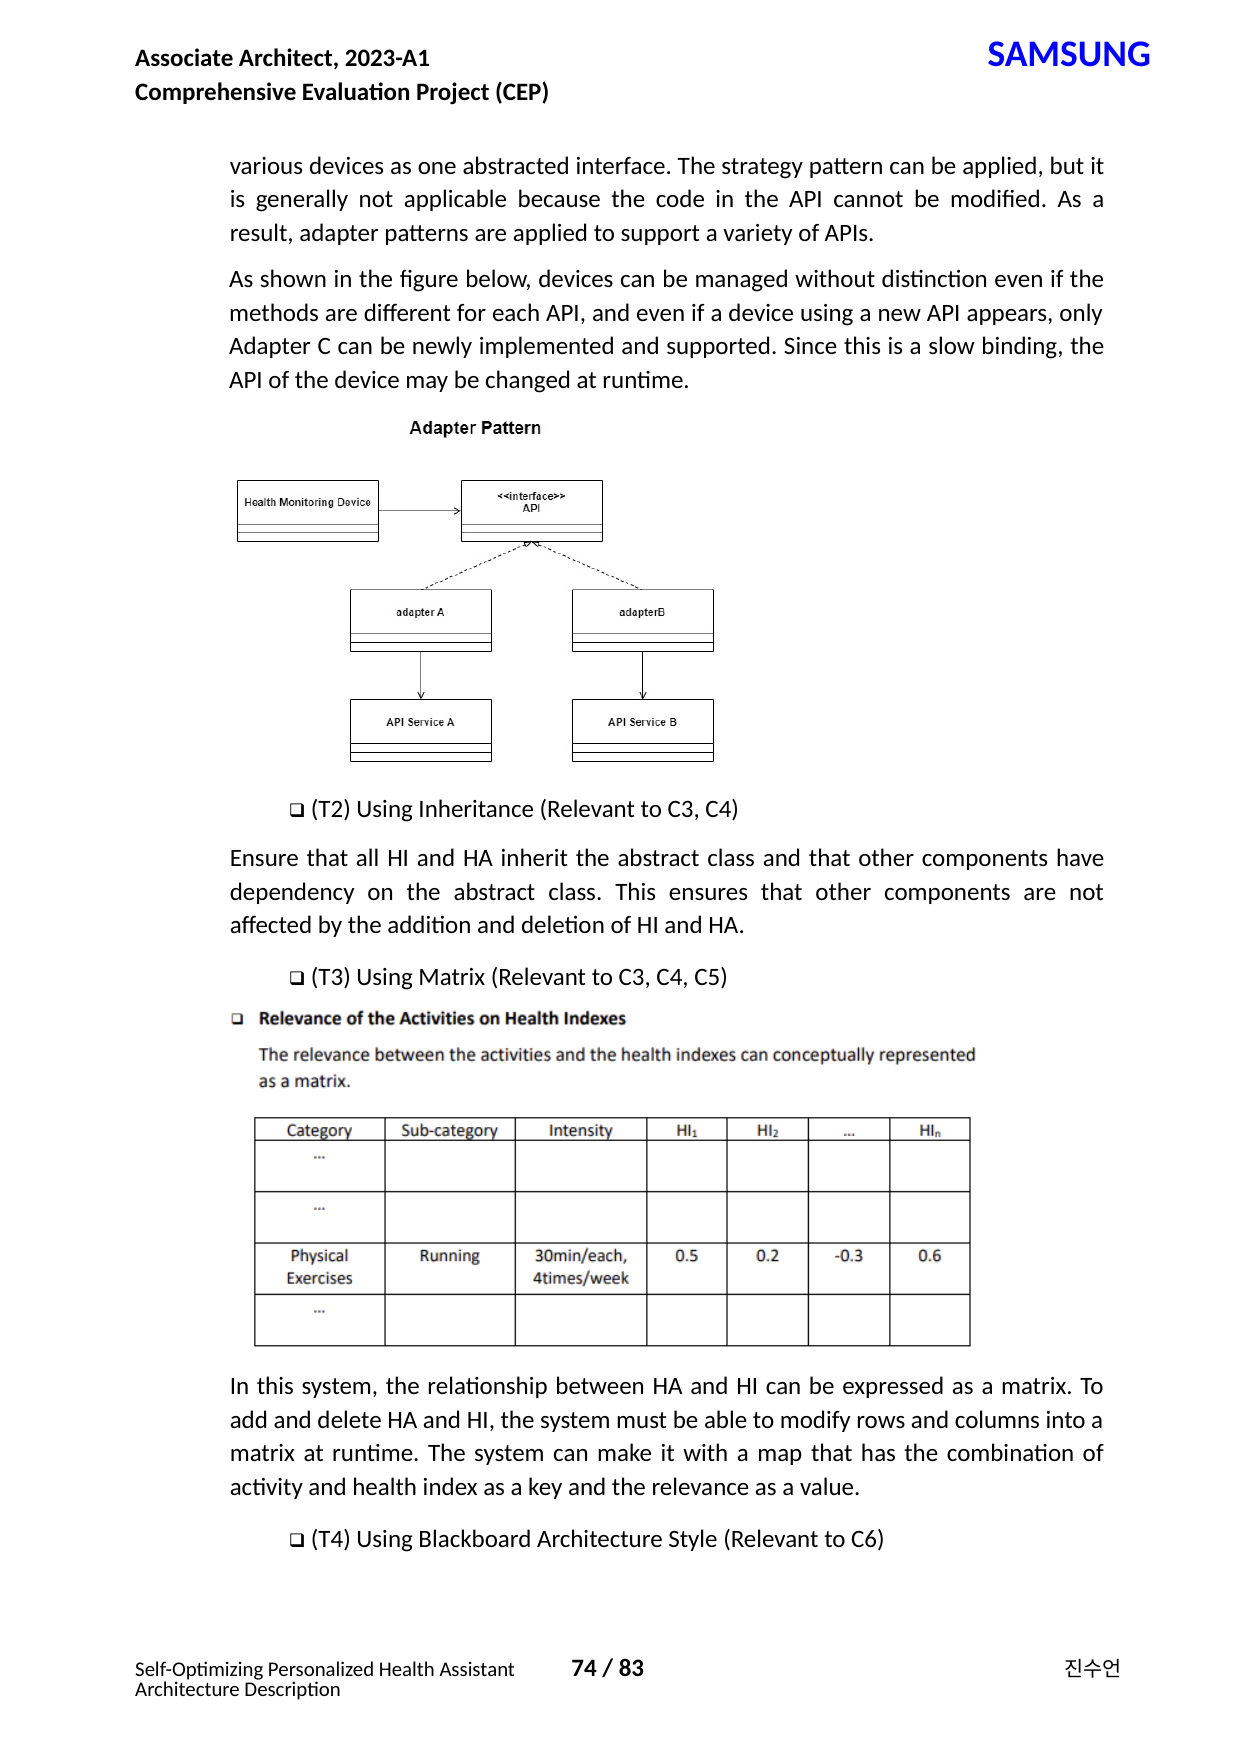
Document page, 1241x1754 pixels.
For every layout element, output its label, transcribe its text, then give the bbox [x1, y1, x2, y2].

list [229, 150, 1105, 248]
list Ensure that all HI and HA inherit the abstract class and that other components have dependency on the abstract class. This ensures that other components are not affected by the addition and deletion of HI and HA. [229, 842, 1105, 940]
text (T4) Using Blackboard Architecture Style (Relevant to C6) [229, 1523, 1105, 1554]
picture [228, 1007, 977, 1349]
text (T2) Using Inheritance (Relevant to C3, C4) [229, 793, 1105, 823]
picture [228, 409, 723, 771]
list In this system, the relationship between HA and HI can be expressed as a matrix. To add and delete HA and HI, the system must be able to modify rows and columns into a matrix at runtime. The system can make it with a map that has the combination of activity and health index as a key and the relevance as a value. [229, 1371, 1105, 1502]
text As shown in the figure below, devices can be managed without distinction even if the methods are different for each API, and even if a device using a new API appears, only Adapter C can be newly implemented and supported. Since this is a slow binding, the API of the device may be changed at runtime. [229, 263, 1105, 394]
text (T3) Using Matrix (Relevant to C3, C4, C5) [229, 961, 1105, 992]
